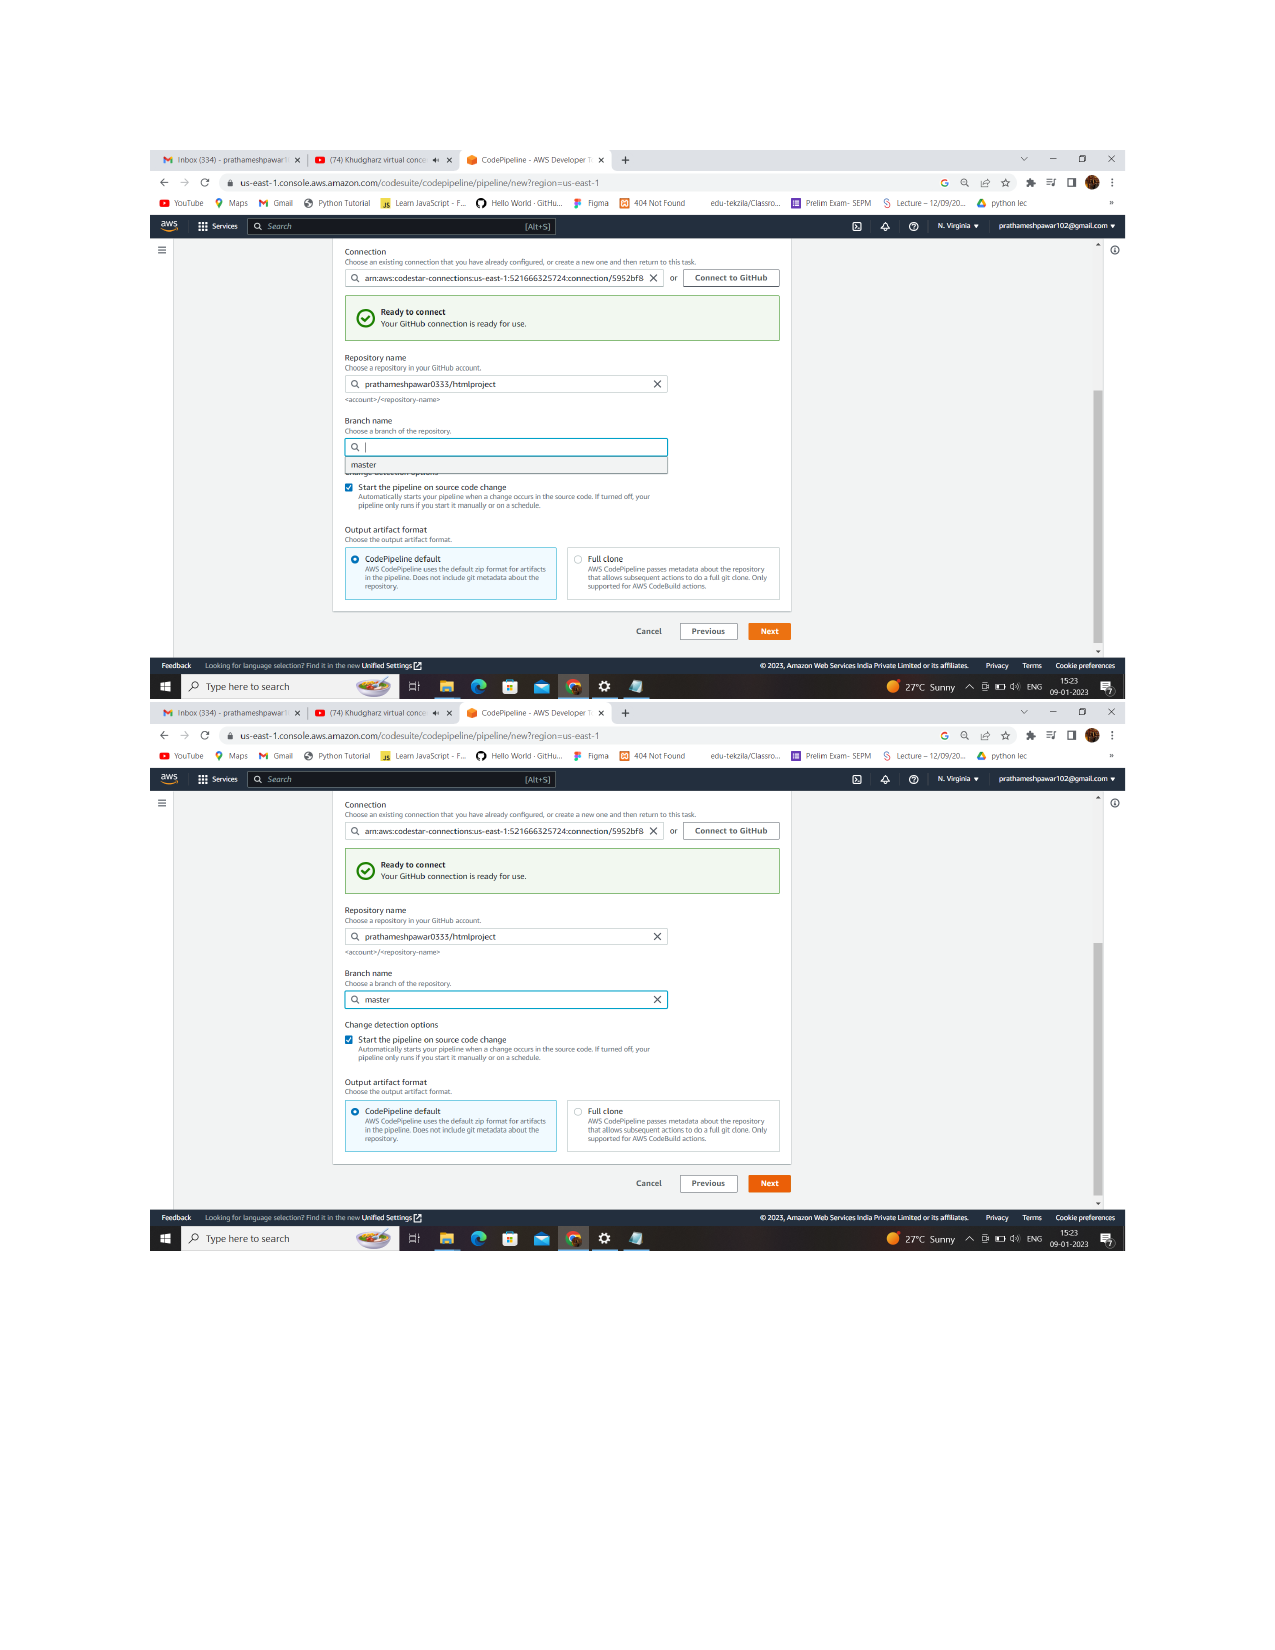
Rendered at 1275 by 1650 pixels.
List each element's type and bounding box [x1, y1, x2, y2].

picture [150, 702, 1125, 1251]
picture [150, 150, 1125, 699]
